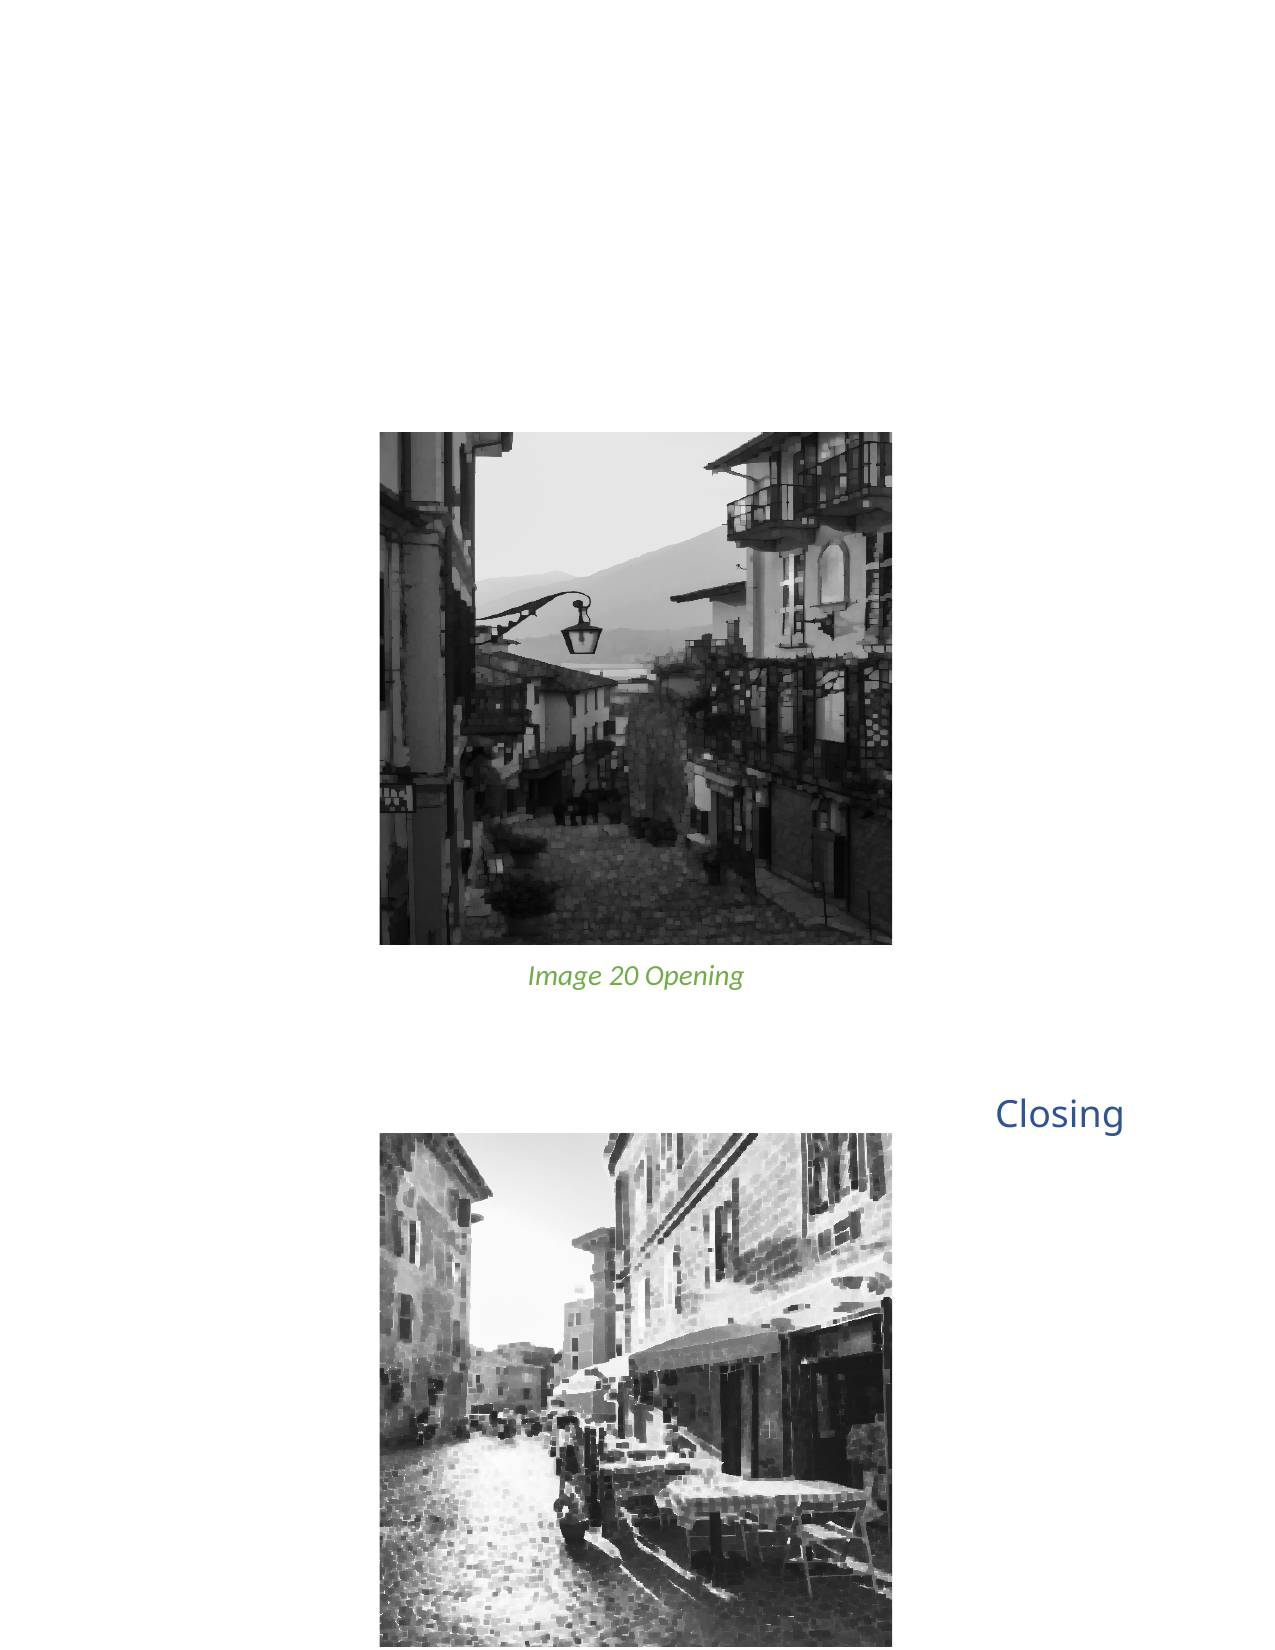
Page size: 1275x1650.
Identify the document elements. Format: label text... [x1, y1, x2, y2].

picture [379, 1133, 892, 1647]
picture [379, 432, 892, 945]
subtitle Closing [150, 1087, 1125, 1138]
